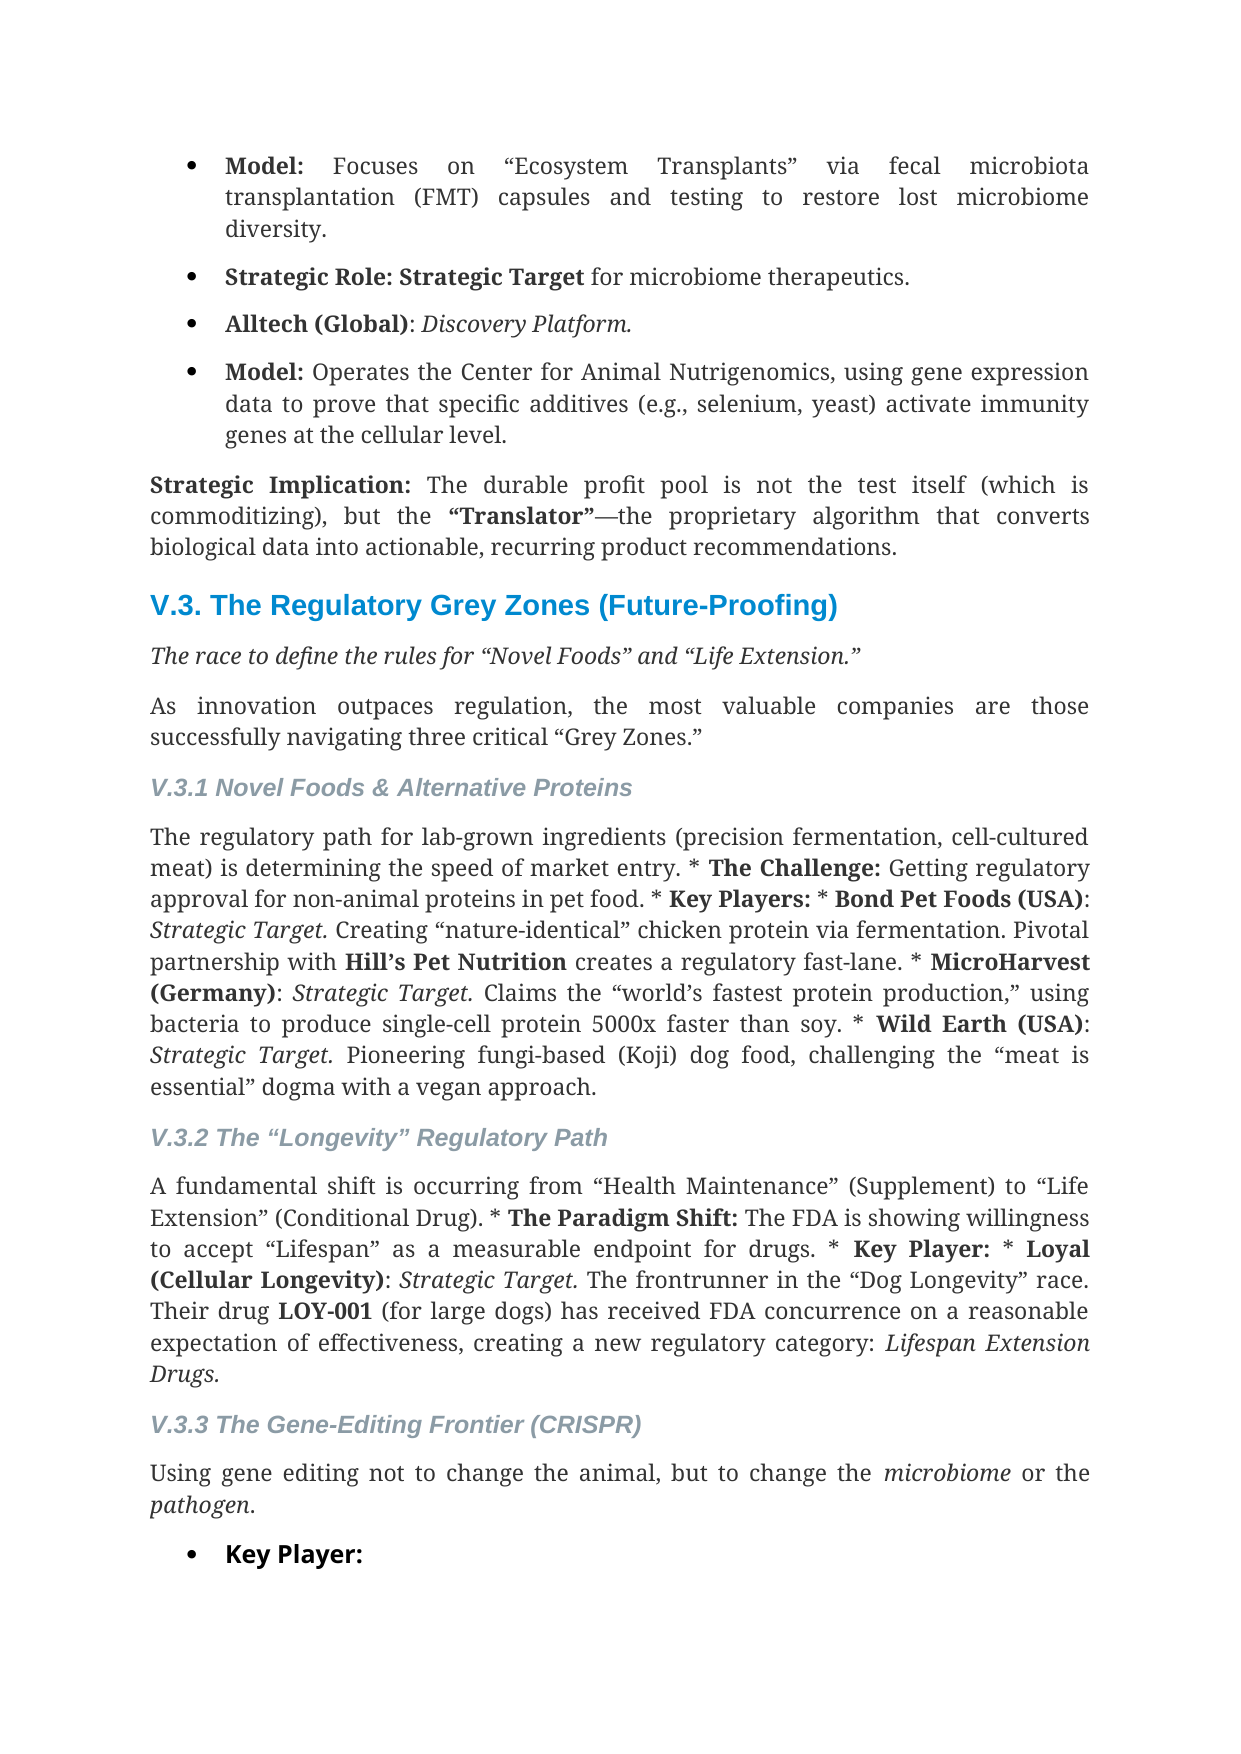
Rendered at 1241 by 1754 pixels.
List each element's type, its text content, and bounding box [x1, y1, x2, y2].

subtitle V.3.1 Novel Foods & Alternative Proteins [150, 773, 1090, 802]
text The regulatory path for lab-grown ingredients (precision fermentation, cell-cultured meat) is determining the speed of market entry. * The Challenge: Getting regulatory approval for non-animal proteins in pet food. * Key Players: * Bond Pet Foods (USA): Strategic Target. Creating “nature-identical” chicken protein via fermentation. Pivotal partnership with Hill’s Pet Nutrition creates a regulatory fast-lane. * MicroHarvest (Germany): Strategic Target. Claims the “world’s fastest protein production,” using bacteria to produce single-cell protein 5000x faster than soy. * Wild Earth (USA): Strategic Target. Pioneering fungi-based (Koji) dog food, challenging the “meat is essential” dogma with a vegan approach. [150, 821, 1090, 1102]
text As innovation outpaces regulation, the most valuable companies are those successfully navigating three critical “Grey Zones.” [150, 690, 1090, 752]
text A fundamental shift is occurring from “Health Maintenance” (Supplement) to “Life Extension” (Conditional Drug). * The Paradigm Shift: The FDA is showing willingness to accept “Lifespan” as a measurable endpoint for drugs. * Key Player: * Loyal (Cellular Longevity): Strategic Target. The frontrunner in the “Dog Longevity” race. Their drug LOY-001 (for large dogs) has received FDA concurrence on a reasonable expectation of effectiveness, creating a new regulatory category: Lifespan Extension Drugs. [150, 1170, 1090, 1389]
text The race to define the rules for “Novel Foods” and “Life Extension.” [150, 640, 1090, 671]
text Using gene editing not to change the animal, but to change the microbiome or the pathogen. [150, 1457, 1090, 1520]
list Model: Focuses on “Ecosystem Transplants” via fecal microbiota transplantation (FMT) capsules and testing to restore lost microbiome diversity. [187, 150, 1090, 244]
list Key Player: [187, 1536, 1090, 1571]
text Strategic Implication: The durable profit pool is not the test itself (which is commoditizing), but the “Translator”—the proprietary algorithm that converts biological data into actionable, recurring product recommendations. [150, 469, 1090, 562]
list Alltech (Global): Discovery Platform. [187, 308, 1090, 339]
subtitle V.3.3 The Gene-Editing Frontier (CRISPR) [150, 1410, 1090, 1438]
subtitle V.3. The Regulatory Grey Zones (Future-Proofing) [150, 587, 1090, 621]
list Strategic Role: Strategic Target for microbiome therapeutics. [187, 260, 1090, 292]
subtitle V.3.2 The “Longevity” Regulatory Path [150, 1123, 1090, 1151]
list Model: Operates the Center for Animal Nutrigenomics, using gene expression data to prove that specific additives (e.g., selenium, yeast) activate immunity genes at the cellular level. [187, 356, 1090, 450]
